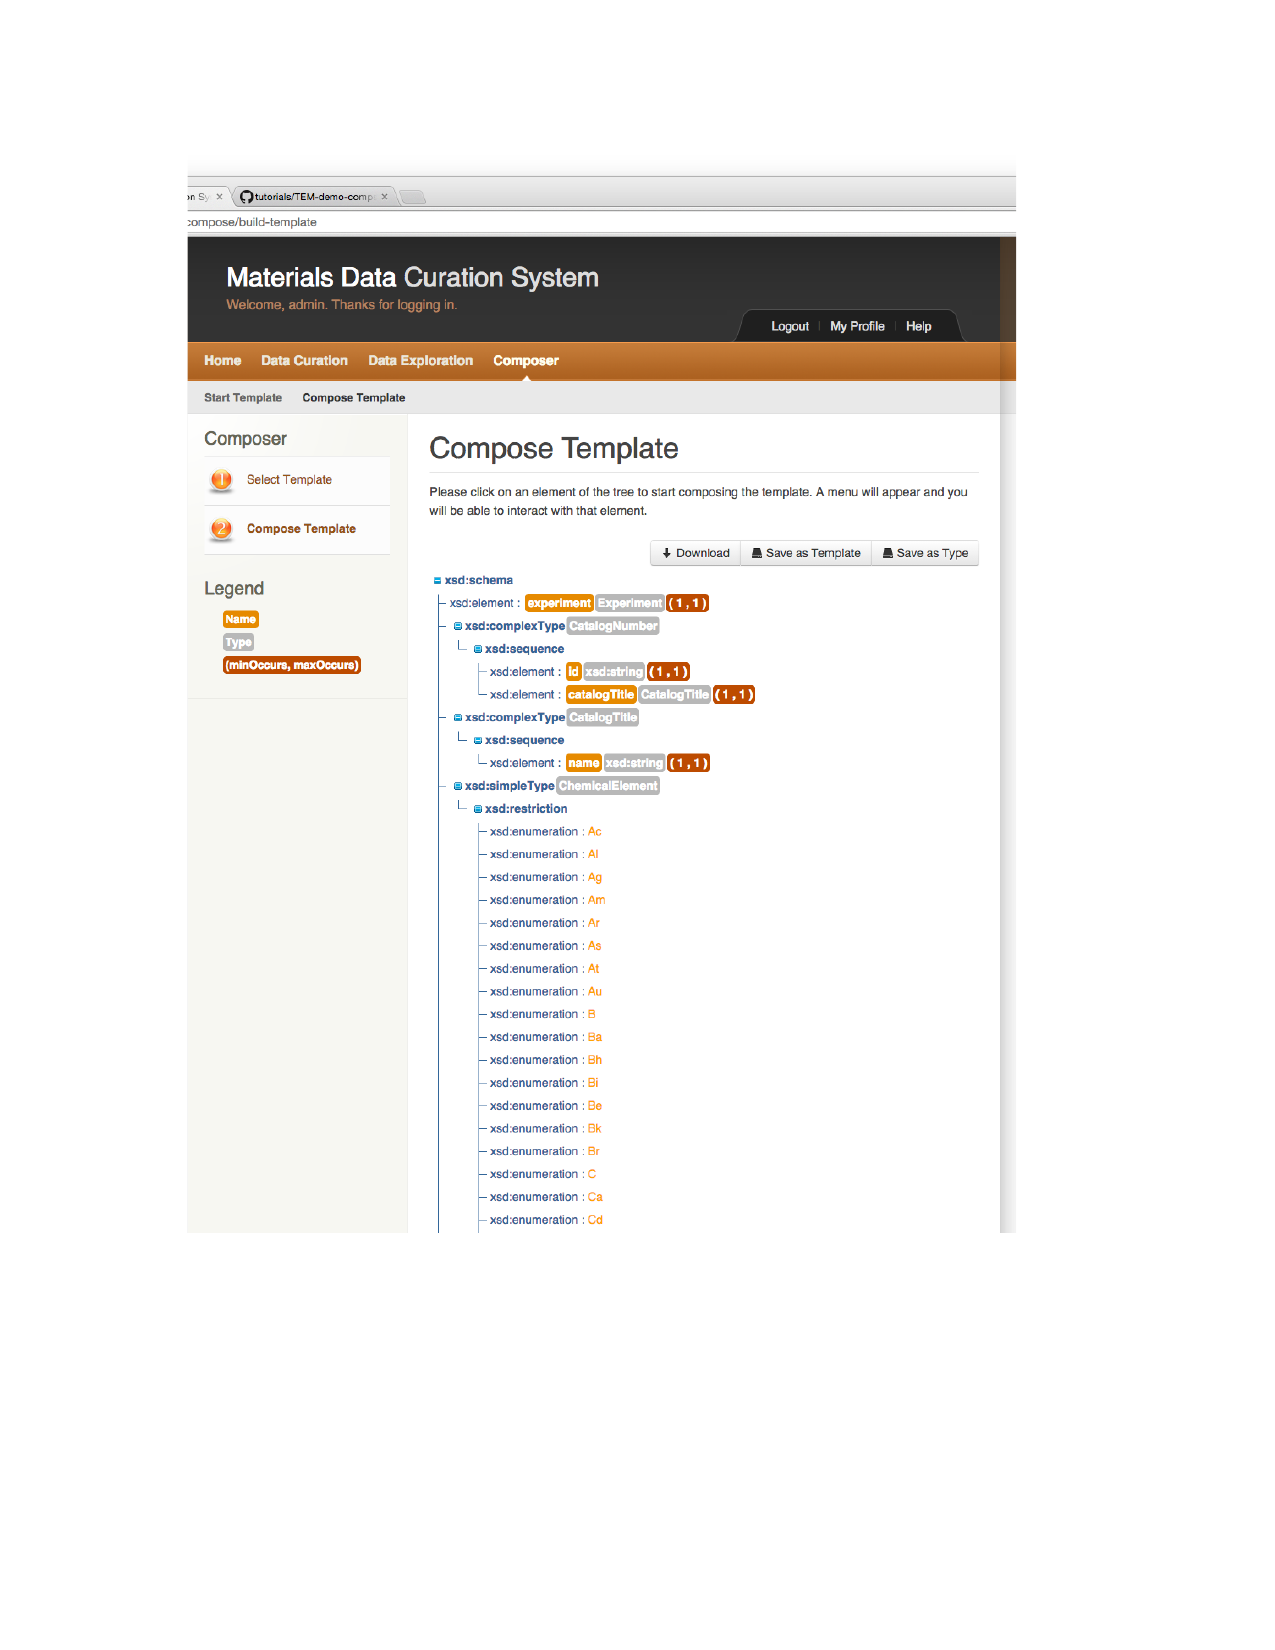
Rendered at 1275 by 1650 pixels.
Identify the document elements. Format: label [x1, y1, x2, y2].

picture [187, 150, 1017, 1233]
